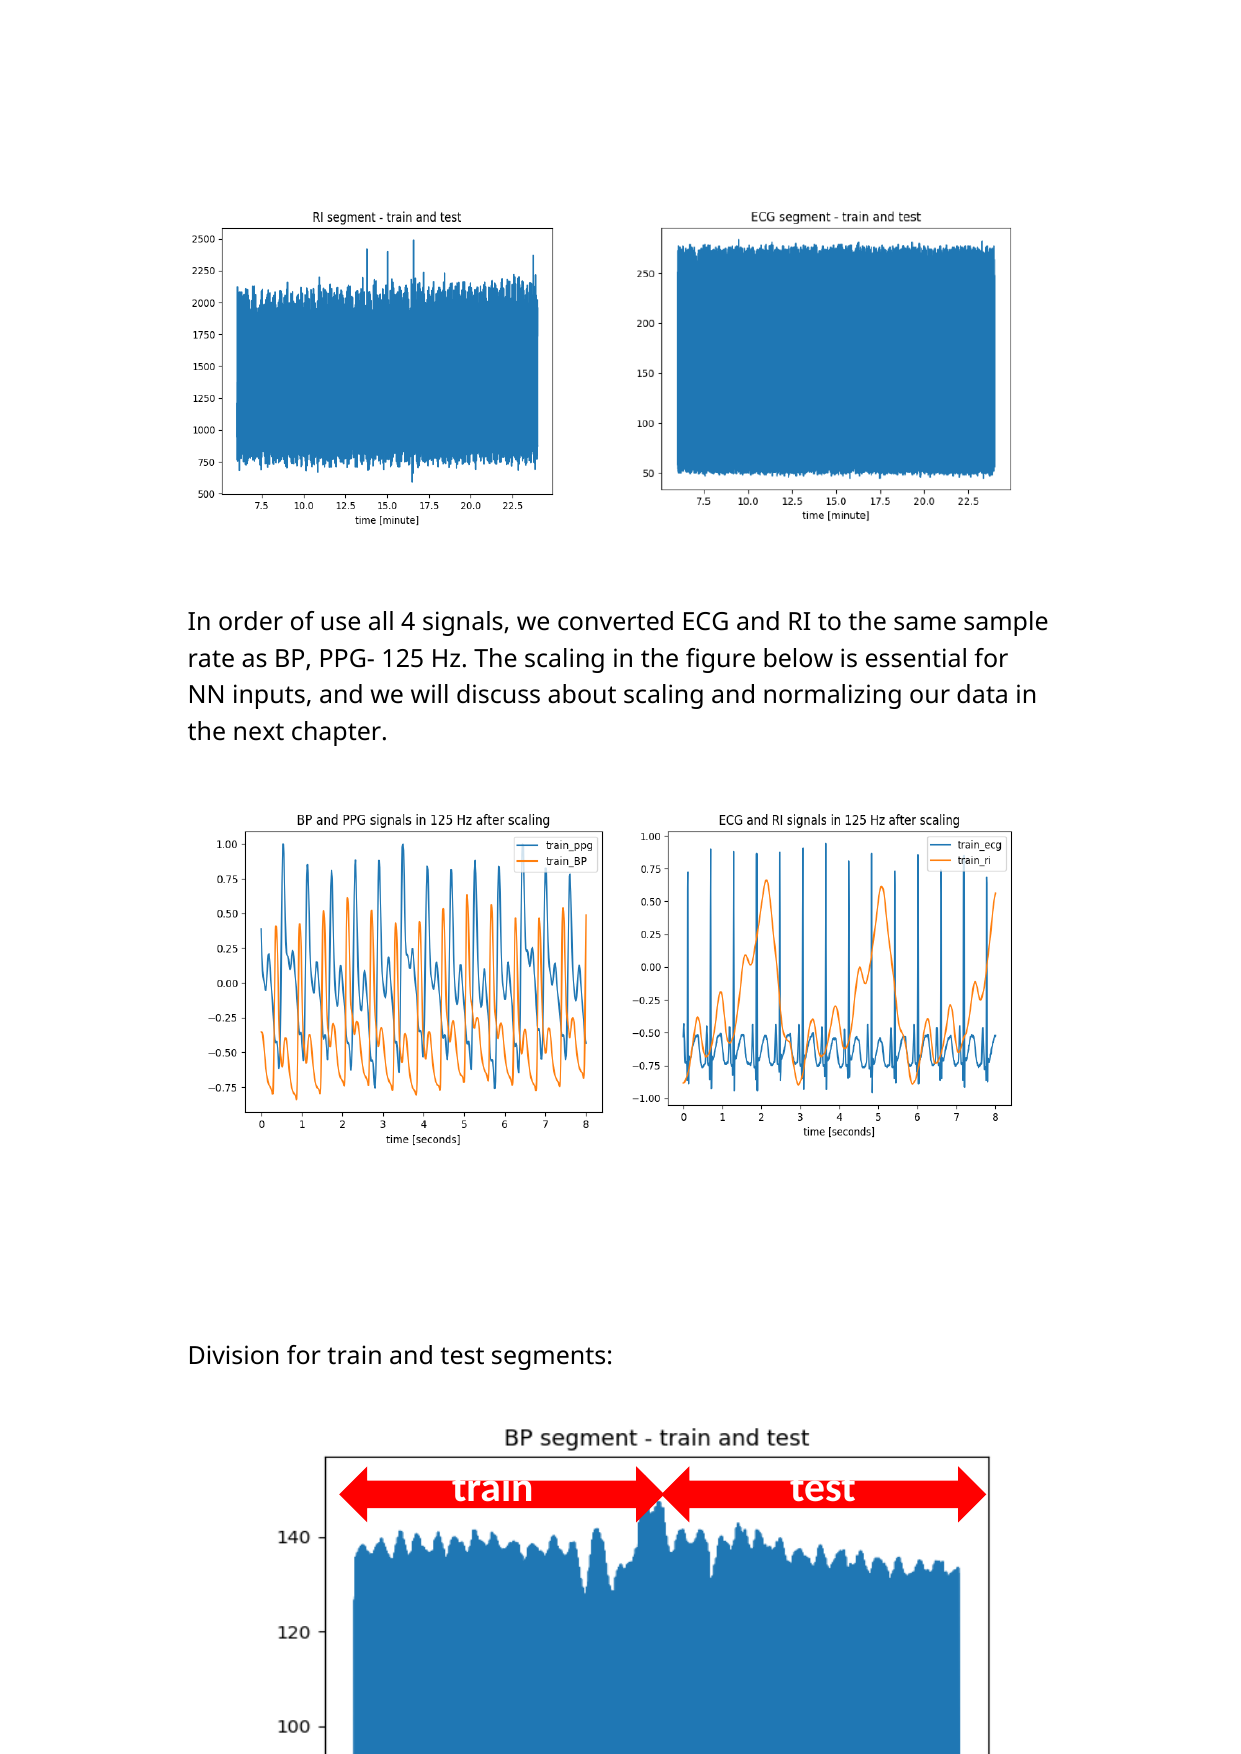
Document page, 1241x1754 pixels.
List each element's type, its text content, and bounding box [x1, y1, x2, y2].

picture [218, 1385, 1074, 1754]
picture [605, 186, 1055, 527]
picture [168, 186, 595, 532]
list Division for train and test segments: [187, 1338, 1053, 1372]
list In order of use all 4 signals, we converted ECG and RI to the same sample rate as BP, PPG- 125 Hz. The scaling in the figure below is essential for NN inputs, and we will discuss about scaling and normalizing our data in the next chapter. [187, 604, 1053, 748]
picture [187, 787, 1055, 1152]
